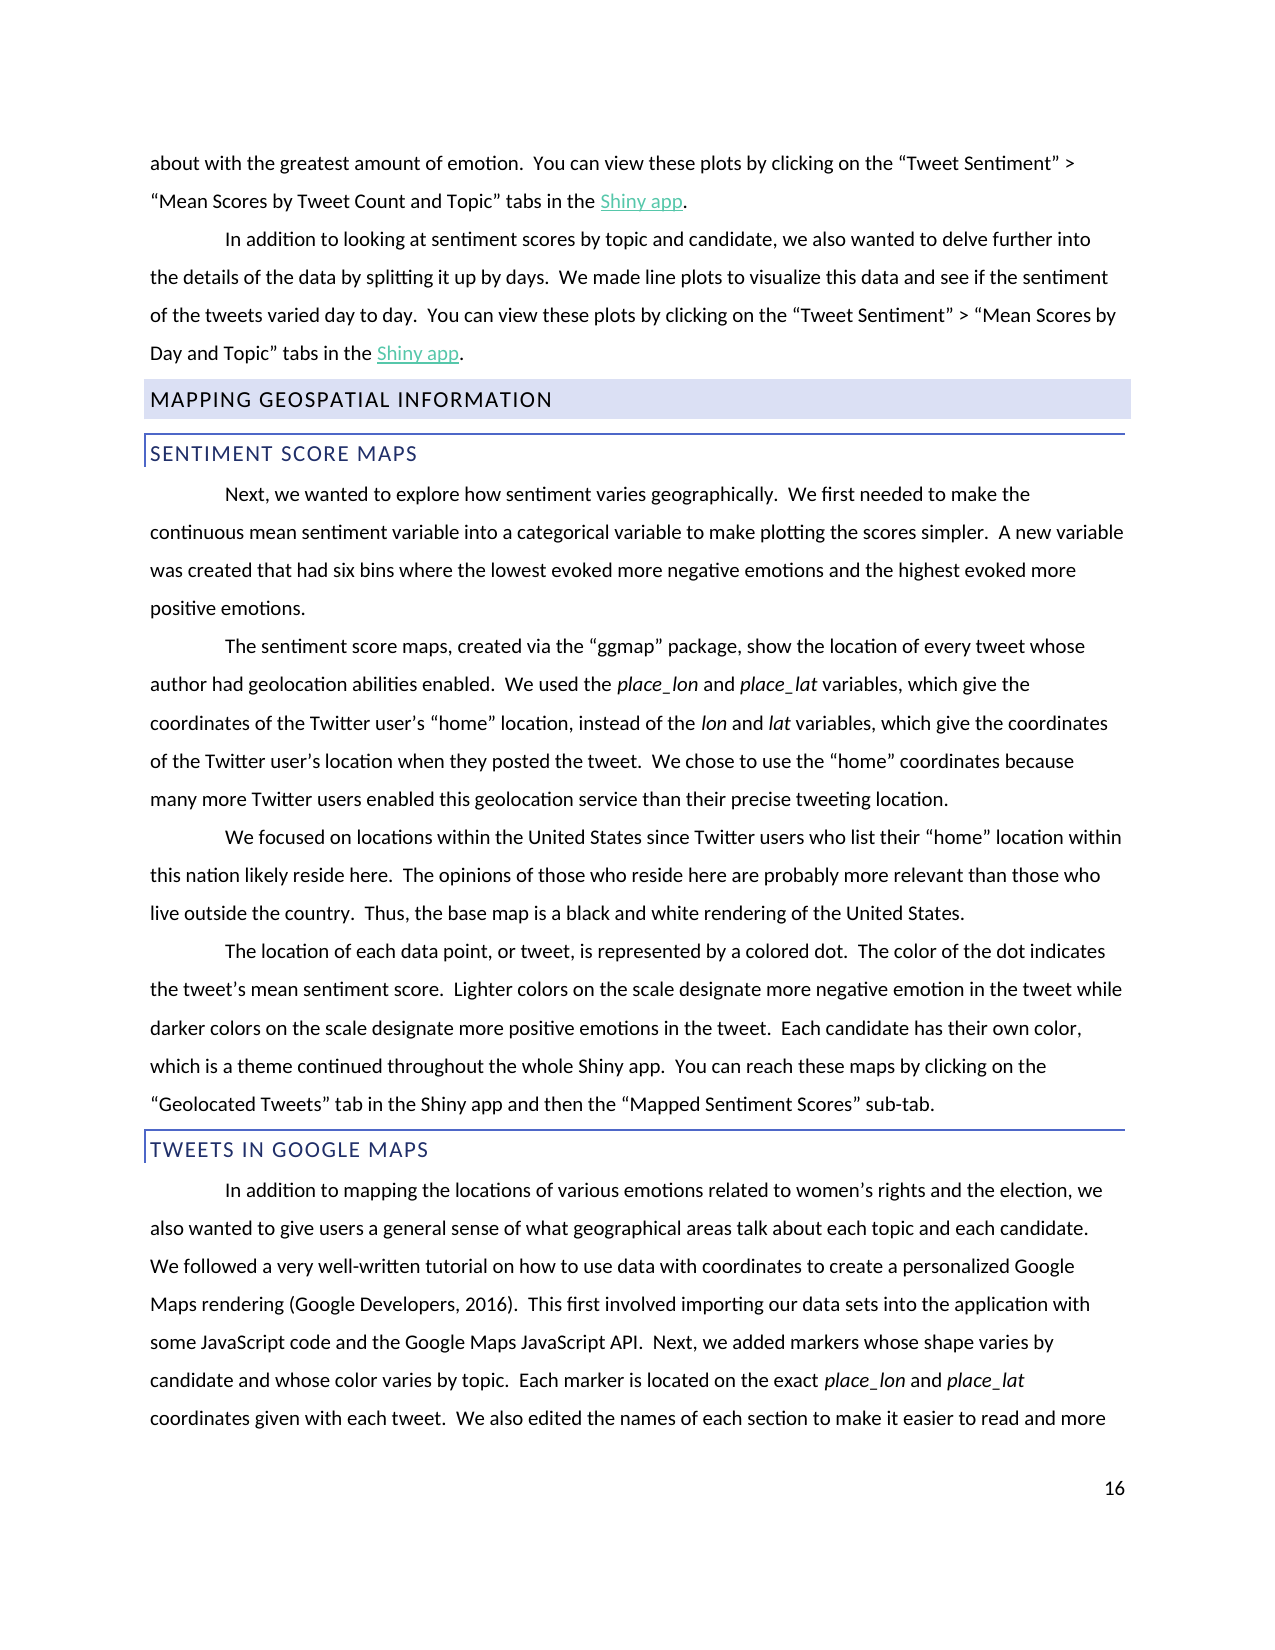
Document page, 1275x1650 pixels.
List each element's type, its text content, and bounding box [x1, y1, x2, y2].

text The location of each data point, or tweet, is represented by a colored dot. The color of the dot indicates the tweet’s mean sentiment score. Lighter colors on the scale designate more negative emotion in the tweet while darker colors on the scale designate more positive emotions in the tweet. Each candidate has their own color, which is a theme continued throughout the whole Shiny app. You can reach these maps by clicking on the “Geolocated Tweets” tab in the Shiny app and then the “Mapped Sentiment Scores” sub-tab. [150, 938, 1125, 1116]
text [150, 1177, 1125, 1431]
text In addition to looking at sentiment scores by topic and candidate, we also wanted to delve further into the details of the data by splitting it up by days. We made line plots to visualize this data and see if the sentiment of the tweets varied day to day. You can view these plots by clicking on the “Tweet Sentiment” > “Mean Scores by Day and Topic” tabs in the Shiny app. [150, 226, 1125, 366]
text The sentiment score maps, created via the “ggmap” package, show the location of every tweet whose author had geolocation abilities enabled. We used the place_lon and place_lat variables, which give the coordinates of the Twitter user’s “home” location, instead of the lon and lat variables, which give the coordinates of the Twitter user’s location when they posted the tweet. We chose to use the “home” coordinates because many more Twitter users enabled this geolocation service than their precise tweeting location. [150, 633, 1125, 811]
subtitle Tweets in Google Maps [146, 1131, 1125, 1163]
subtitle Sentiment Score Maps [146, 435, 1125, 467]
text Next, we wanted to explore how sentiment varies geographically. We first needed to make the continuous mean sentiment variable into a categorical variable to make plotting the scores simpler. A new variable was created that had six bins where the lowest evoked more negative emotions and the highest evoked more positive emotions. [150, 481, 1125, 621]
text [150, 150, 1125, 213]
text We focused on locations within the United States since Twitter users who list their “home” location within this nation likely reside here. The opinions of those who reside here are probably more relevant than those who live outside the country. Thus, the base map is a black and white rendering of the United States. [150, 824, 1125, 926]
subtitle Mapping Geospatial Information [150, 385, 1125, 413]
